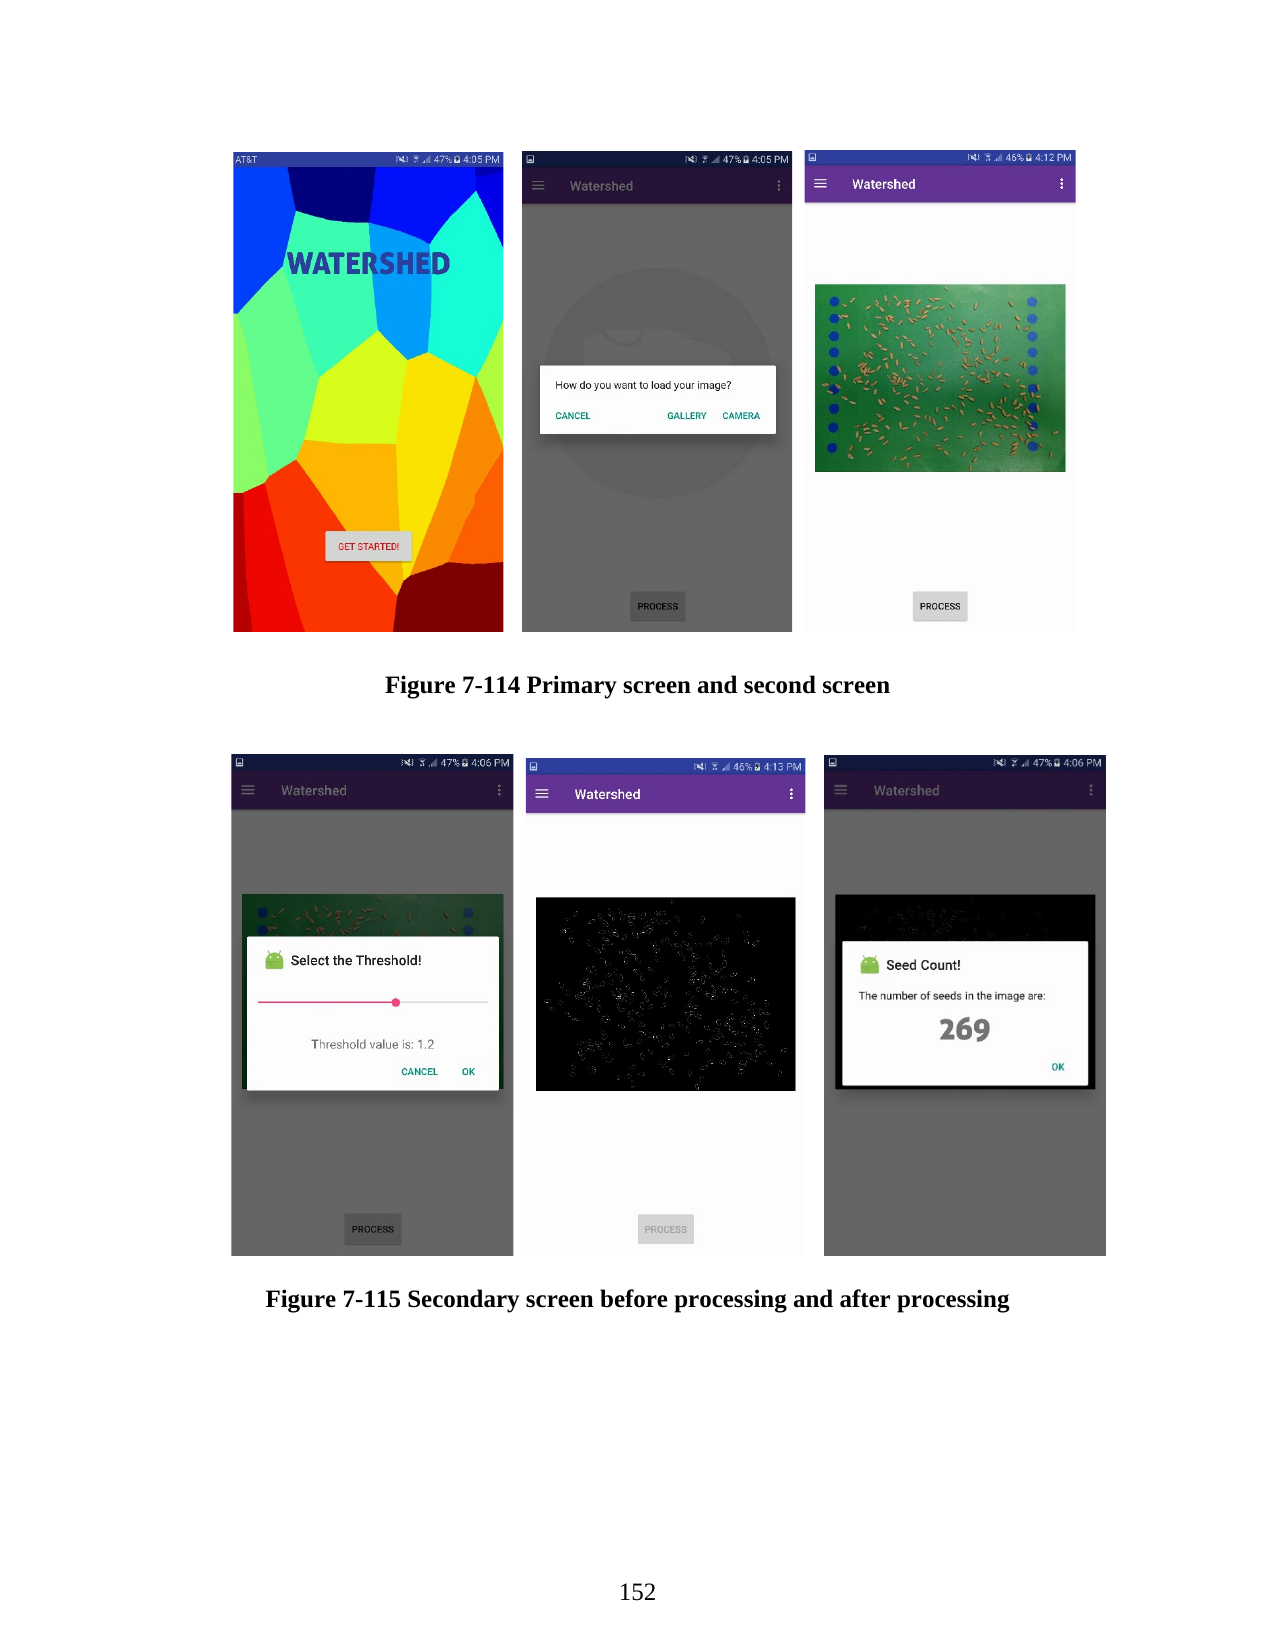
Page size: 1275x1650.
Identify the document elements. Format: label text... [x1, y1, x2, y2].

picture [522, 151, 793, 632]
picture [824, 755, 1106, 1256]
picture [525, 758, 806, 1256]
picture [233, 152, 504, 632]
picture [804, 150, 1076, 632]
picture [231, 754, 514, 1256]
